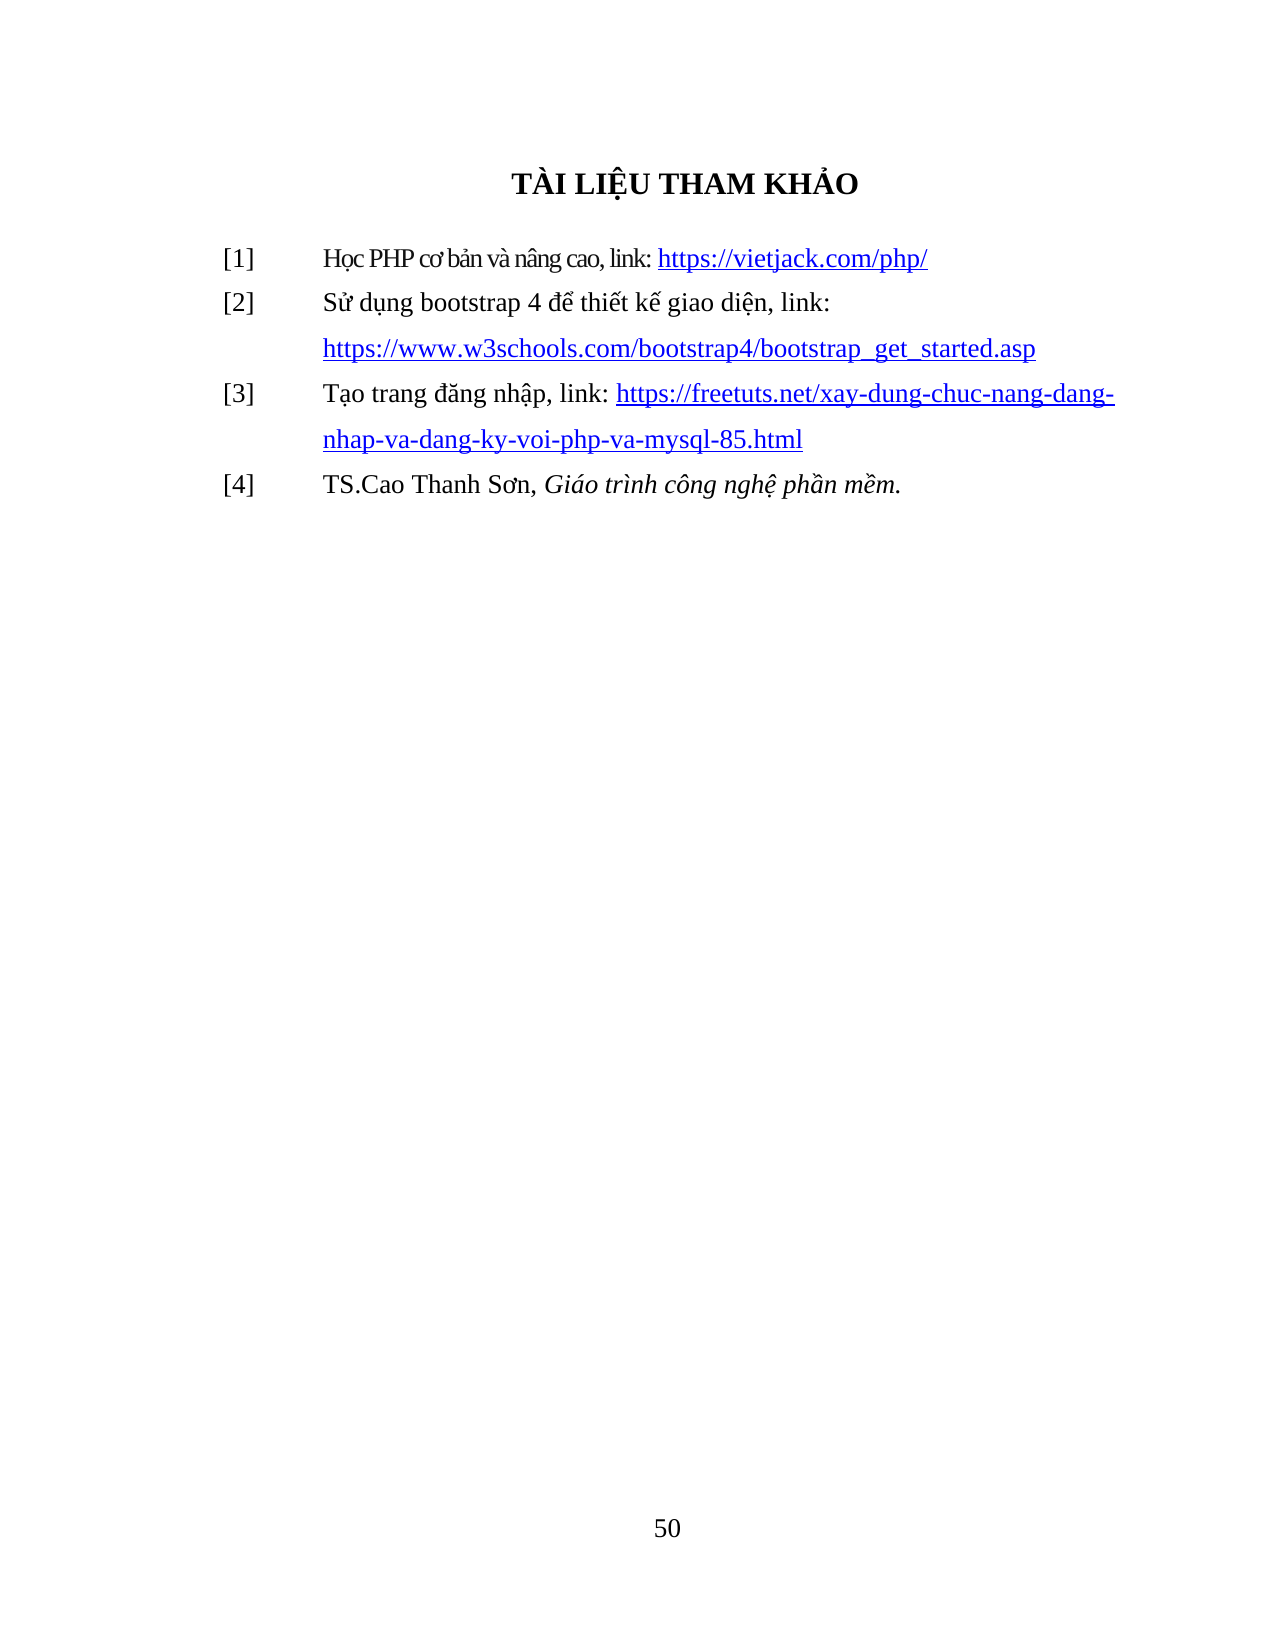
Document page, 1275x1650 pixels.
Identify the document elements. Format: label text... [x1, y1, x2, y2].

table_cell Sử dụng bootstrap 4 để thiết kế giao diện, link: https://www.w3schools.com/bootstrap4/bootstrap_get_started.asp [311, 286, 1157, 377]
table_cell [4] [212, 468, 311, 512]
subtitle TÀI LIỆU THAM KHẢO [212, 165, 1158, 201]
table_header [1] [212, 242, 311, 286]
table_cell [3] [212, 377, 311, 468]
table_cell TS.Cao Thanh Sơn, Giáo trình công nghệ phần mềm. [311, 468, 1157, 512]
table_cell Tạo trang đăng nhập, link: https://freetuts.net/xay-dung-chuc-nang-dang-nhap-va-dang-ky-voi-php-va-mysql-85.html [311, 377, 1157, 468]
table_header Học PHP cơ bản và nâng cao, link: https://vietjack.com/php/ [311, 242, 1157, 286]
table_cell [2] [212, 286, 311, 377]
